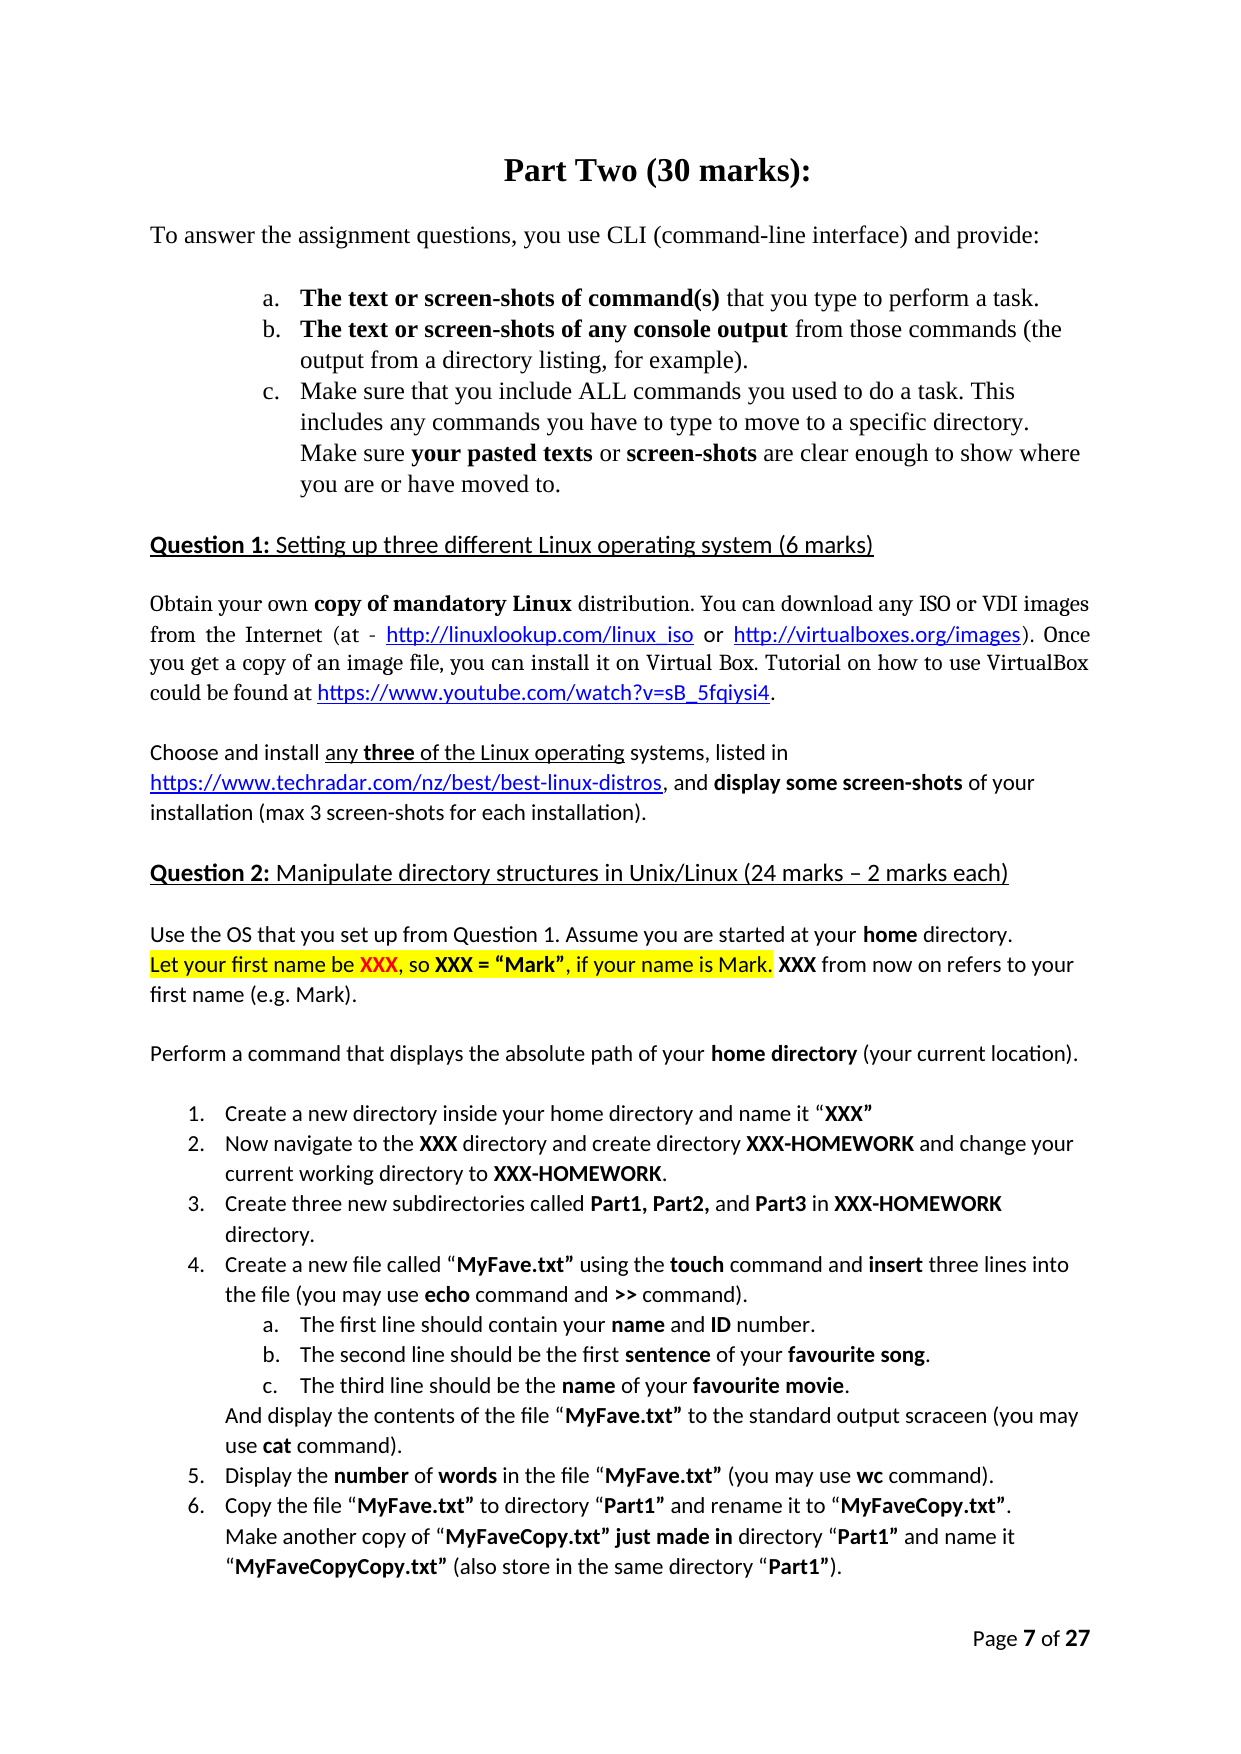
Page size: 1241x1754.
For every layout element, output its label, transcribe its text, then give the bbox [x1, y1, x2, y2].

list Part Two (30 marks): [225, 150, 1090, 188]
list The text or screen-shots of any console output from those commands (the output from a directory listing, for example). [262, 314, 1090, 373]
list And display the contents of the file “MyFave.txt” to the standard output scraceen (you may use cat command). [225, 1401, 1090, 1459]
list Make another copy of “MyFaveCopy.txt” just made in directory “Part1” and name it “MyFaveCopyCopy.txt” (also store in the same directory “Part1”). [225, 1522, 1090, 1580]
list Copy the file “MyFave.txt” to directory “Part1” and rename it to “MyFaveCopy.txt”. [187, 1492, 1090, 1519]
text To answer the assignment questions, you use CLI (command-line interface) and provide: [150, 221, 1090, 249]
list Make sure that you include ALL commands you used to do a task. This includes any commands you have to type to move to a specific directory. Make sure your pasted texts or screen-shots are clear enough to show where you are or have moved to. [262, 376, 1090, 498]
text Choose and install any three of the Linux operating systems, listed in https://www.techradar.com/nz/best/best-linux-distros, and display some screen-shots of your installation (max 3 screen-shots for each installation). [150, 738, 1090, 826]
list Create a new file called “MyFave.txt” using the touch command and insert three lines into the file (you may use echo command and >> command). [187, 1250, 1090, 1308]
text Question 1: Setting up three different Linux operating system (6 marks) [150, 529, 1090, 560]
list Create three new subdirectories called Part1, Part2, and Part3 in XXX-HOMEWORK directory. [187, 1189, 1090, 1248]
list Display the number of words in the file “MyFave.txt” (you may use wc command). [187, 1461, 1090, 1489]
text Perform a command that displays the absolute path of your home directory (your current location). [150, 1039, 1090, 1067]
list The text or screen-shots of command(s) that you type to perform a task. [262, 283, 1090, 311]
list The third line should be the name of your favourite movie. [262, 1371, 1090, 1399]
text Obtain your own copy of mandatory Linux distribution. You can download any ISO or VDI images from the Internet (at - http://linuxlookup.com/linux_iso or http://virtualboxes.org/images). Once you get a copy of an image file, you can install it on Virtual Box. Tutorial on how to use VirtualBox could be found at https://www.youtube.com/watch?v=sB_5fqiysi4. [150, 591, 1090, 706]
list Create a new directory inside your home directory and name it “XXX” [187, 1099, 1090, 1127]
list Now navigate to the XXX directory and create directory XXX-HOMEWORK and change your current working directory to XXX-HOMEWORK. [187, 1129, 1090, 1187]
list The second line should be the first sentence of your favourite song. [262, 1341, 1090, 1368]
text Use the OS that you set up from Question 1. Assume you are started at your home directory. Let your first name be XXX, so XXX = “Mark”, if your name is Mark. XXX from now on refers to your first name (e.g. Mark). [150, 920, 1090, 1008]
text Question 2: Manipulate directory structures in Unix/Linux (24 marks – 2 marks each) [150, 858, 1090, 888]
list The first line should contain your name and ID number. [262, 1310, 1090, 1338]
